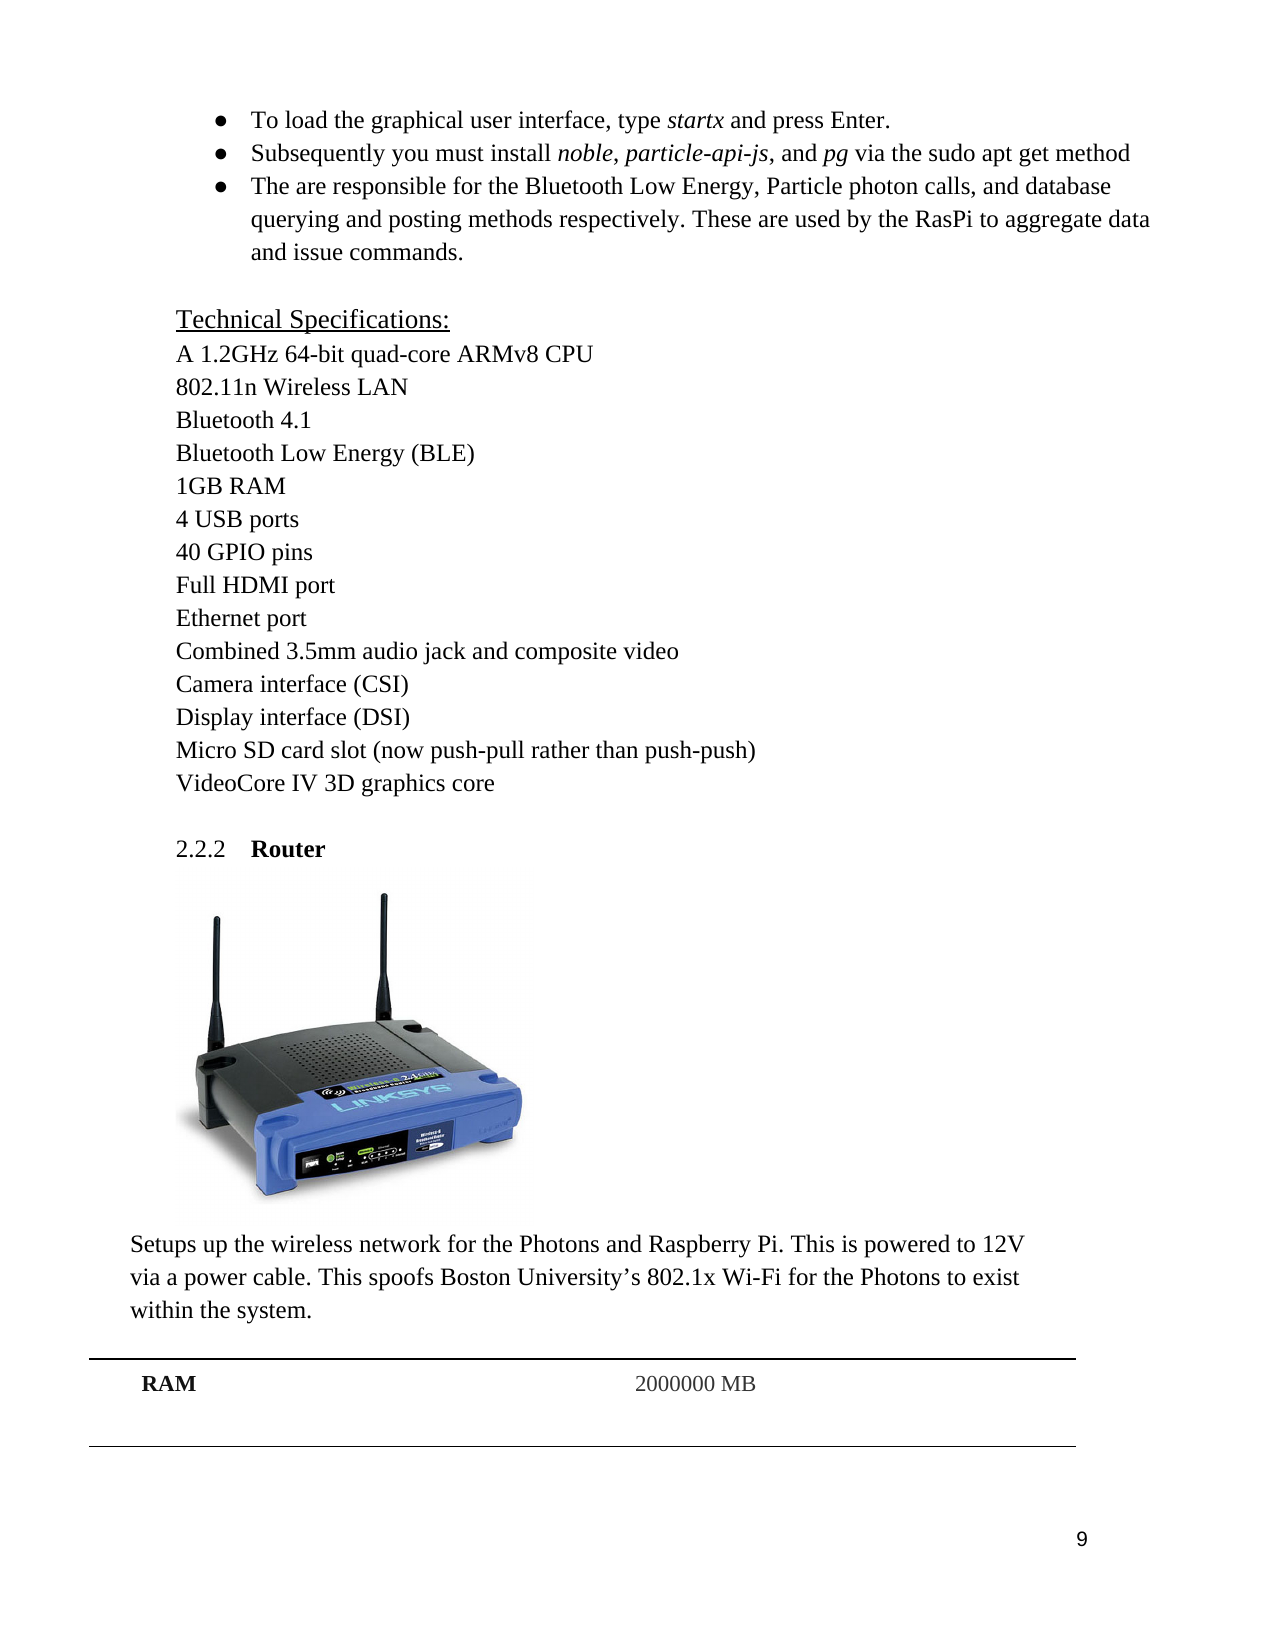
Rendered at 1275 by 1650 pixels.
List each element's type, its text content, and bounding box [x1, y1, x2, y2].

text Technical Specifications: [119, 303, 1153, 334]
text Camera interface (CSI) [176, 669, 1087, 698]
picture [175, 867, 534, 1226]
text Bluetooth 4.1 [176, 405, 1087, 434]
list The are responsible for the Bluetooth Low Energy, Particle photon calls, and database querying and posting methods respectively. These are used by the RasPi to aggregate data and issue commands. [213, 171, 1153, 266]
text Full HDMI port [176, 570, 1087, 599]
list Subsequently you must install noble, particle-api-js, and pg via the sudo apt get method [213, 138, 1153, 167]
text 4 USB ports [176, 504, 1087, 533]
text Combined 3.5mm audio jack and composite video [176, 636, 1087, 665]
table_header 2000000 MB [583, 1360, 1076, 1446]
text 1GB RAM [176, 471, 1087, 500]
text Micro SD card slot (now push-pull rather than push-push) [176, 735, 1087, 764]
table_header RAM [89, 1360, 583, 1446]
list To load the graphical user interface, type startx and press Enter. [213, 105, 1153, 134]
text A 1.2GHz 64-bit quad-core ARMv8 CPU [176, 339, 1087, 368]
text Display interface (DSI) [176, 702, 1087, 731]
text 2.2.2 Router [119, 834, 1153, 863]
text Ethernet port [176, 603, 1087, 632]
text Bluetooth Low Energy (BLE) [176, 438, 1087, 467]
text 802.11n Wireless LAN [176, 372, 1087, 401]
text Setups up the wireless network for the Photons and Raspberry Pi. This is powered to 12V via a power cable. This spoofs Boston University’s 802.1x Wi-Fi for the Photons to exist within the system. [130, 1229, 1058, 1323]
text 40 GPIO pins [176, 537, 1087, 566]
text VideoCore IV 3D graphics core [176, 768, 1087, 797]
